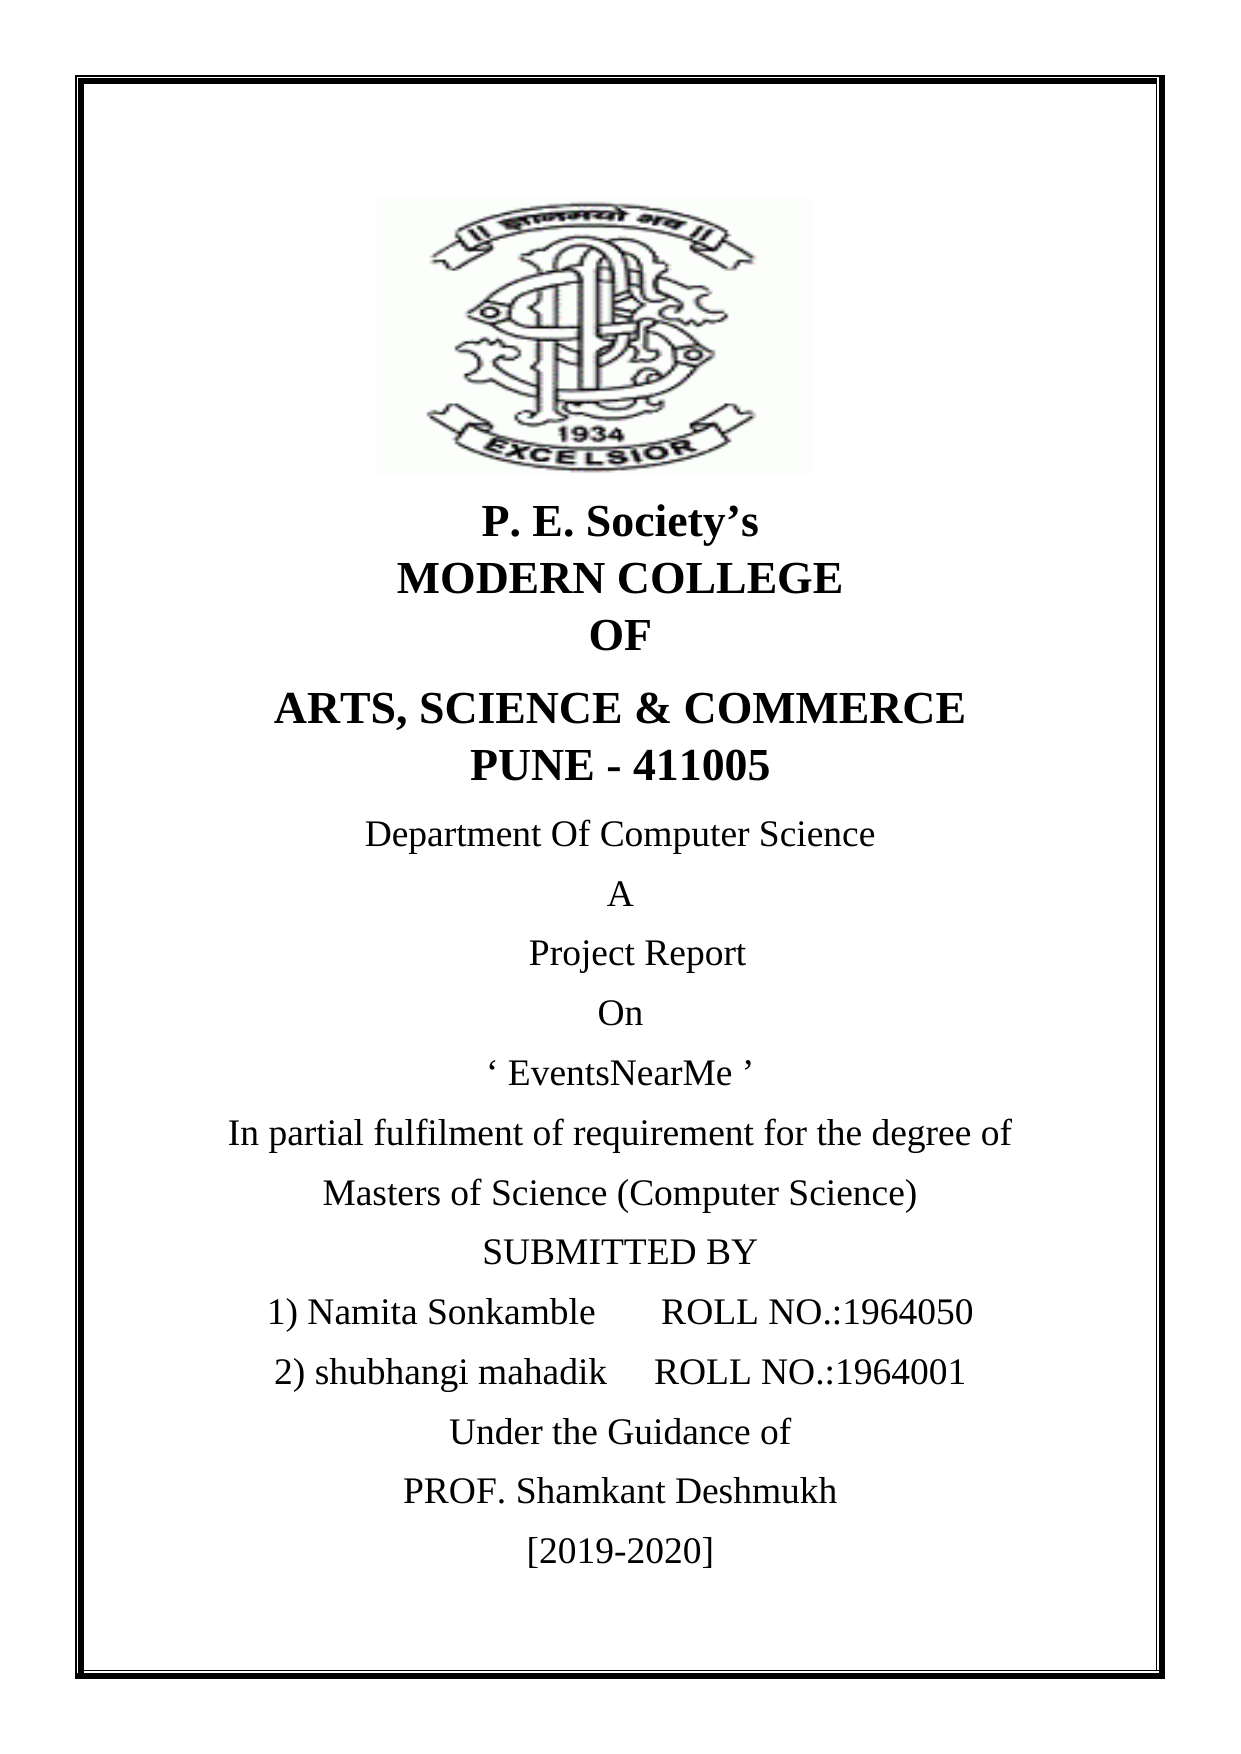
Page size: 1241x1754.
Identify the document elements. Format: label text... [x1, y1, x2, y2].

text ‘ EventsNearMe ’ [150, 1050, 1090, 1093]
text [2019-2020] [150, 1529, 1090, 1572]
text 1) Namita Sonkamble ROLL NO.:1964050 [150, 1289, 1090, 1333]
picture [375, 196, 813, 475]
text P. E. Society’s MODERN COLLEGE OF [150, 493, 1090, 660]
text In partial fulfilment of requirement for the degree of [150, 1110, 1090, 1153]
text Masters of Science (Computer Science) [150, 1170, 1090, 1213]
text SUBMITTED BY [150, 1230, 1090, 1273]
text Department Of Computer Science [150, 811, 1090, 854]
text PROF. Shamkant Deshmukh [150, 1469, 1090, 1512]
text ARTS, SCIENCE & COMMERCE PUNE - 411005 [150, 681, 1090, 790]
text 2) shubhangi mahadik ROLL NO.:1964001 [150, 1349, 1090, 1392]
text Under the Guidance of [150, 1409, 1090, 1452]
text Project Report [150, 931, 1090, 974]
text A [150, 871, 1090, 914]
text On [150, 991, 1090, 1034]
